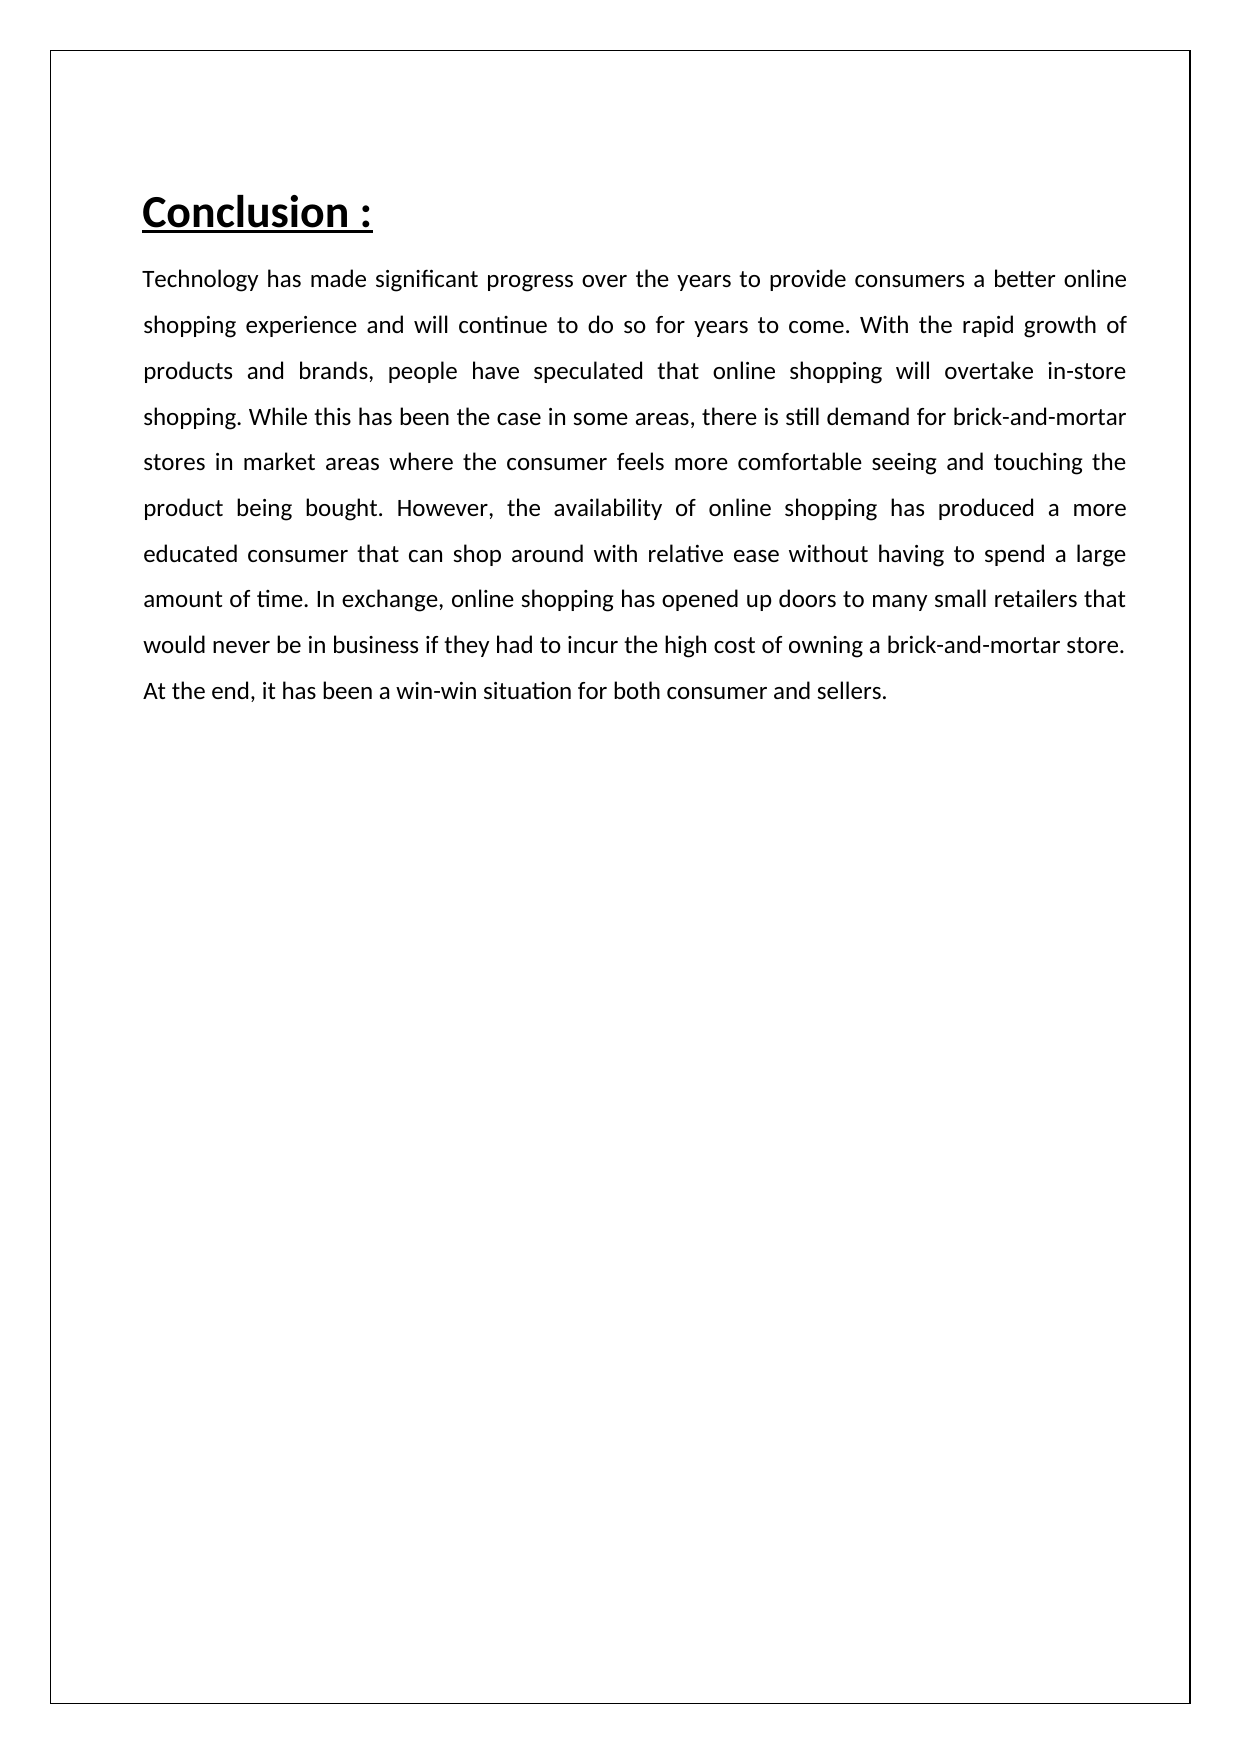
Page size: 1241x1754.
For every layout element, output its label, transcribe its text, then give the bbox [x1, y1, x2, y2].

text Conclusion : [142, 183, 1128, 239]
text Technology has made significant progress over the years to provide consumers a better online shopping experience and will continue to do so for years to come. With the rapid growth of products and brands, people have speculated that online shopping will overtake in-store shopping. While this has been the case in some areas, there is still demand for brick-and-mortar stores in market areas where the consumer feels more comfortable seeing and touching the product being bought. However, the availability of online shopping has produced a more educated consumer that can shop around with relative ease without having to spend a large amount of time. In exchange, online shopping has opened up doors to many small retailers that would never be in business if they had to incur the high cost of owning a brick-and-mortar store. At the end, it has been a win-win situation for both consumer and sellers. [142, 263, 1128, 706]
